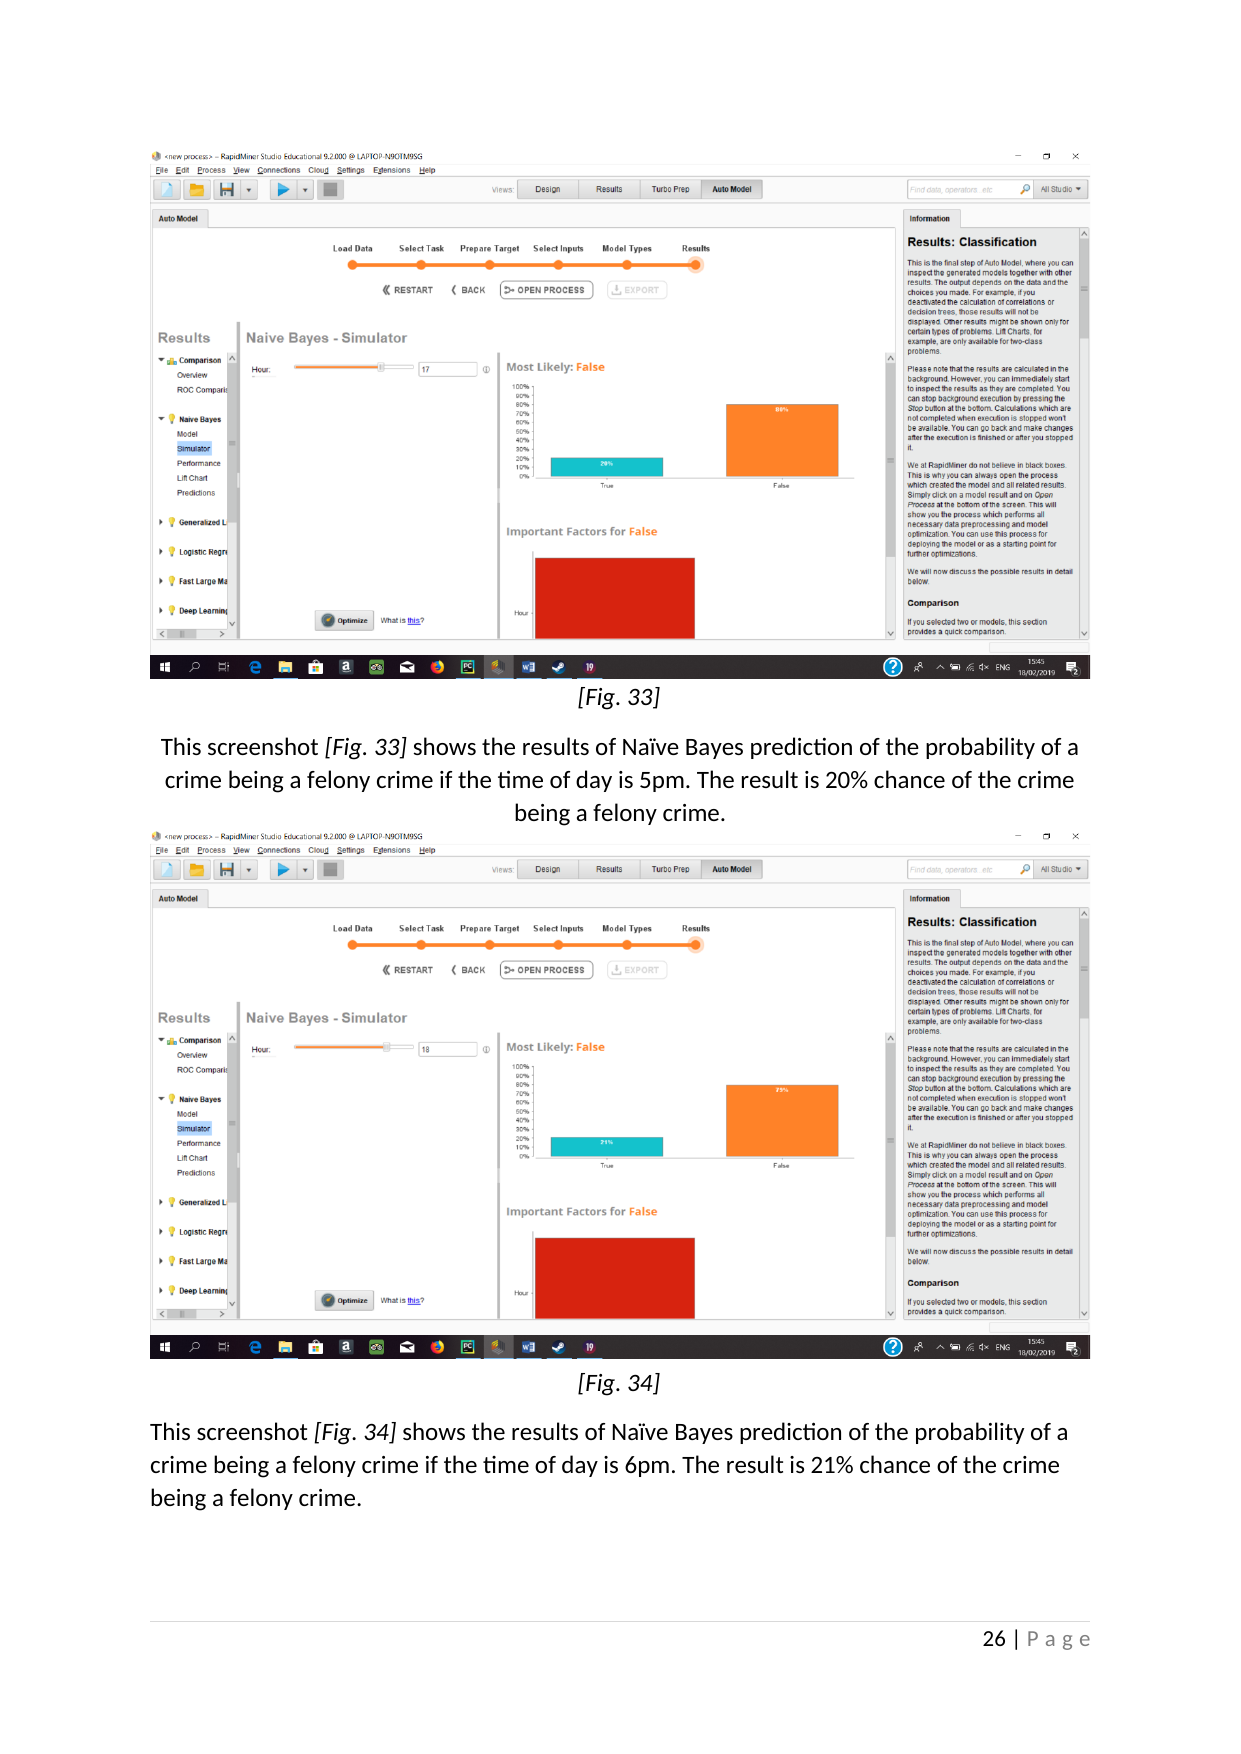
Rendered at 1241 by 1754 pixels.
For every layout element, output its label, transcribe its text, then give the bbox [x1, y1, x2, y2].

picture [150, 829, 1091, 1359]
text This screenshot [Fig. 33] shows the results of Naïve Bayes prediction of the probability of a crime being a felony crime if the time of day is 5pm. The result is 20% chance of the crime being a felony crime. [Fig. 34] [150, 1359, 1090, 1397]
picture [150, 150, 1091, 679]
text This screenshot [Fig. 33] shows the results of Naïve Bayes prediction of the probability of a crime being a felony crime if the time of day is 5pm. The result is 20% chance of the crime being a felony crime. [Fig. 34] [150, 731, 1090, 829]
text [Fig. 33] [150, 679, 1090, 712]
text This screenshot [Fig. 34] shows the results of Naïve Bayes prediction of the probability of a crime being a felony crime if the time of day is 6pm. The result is 21% chance of the crime being a felony crime. [150, 1416, 1090, 1513]
